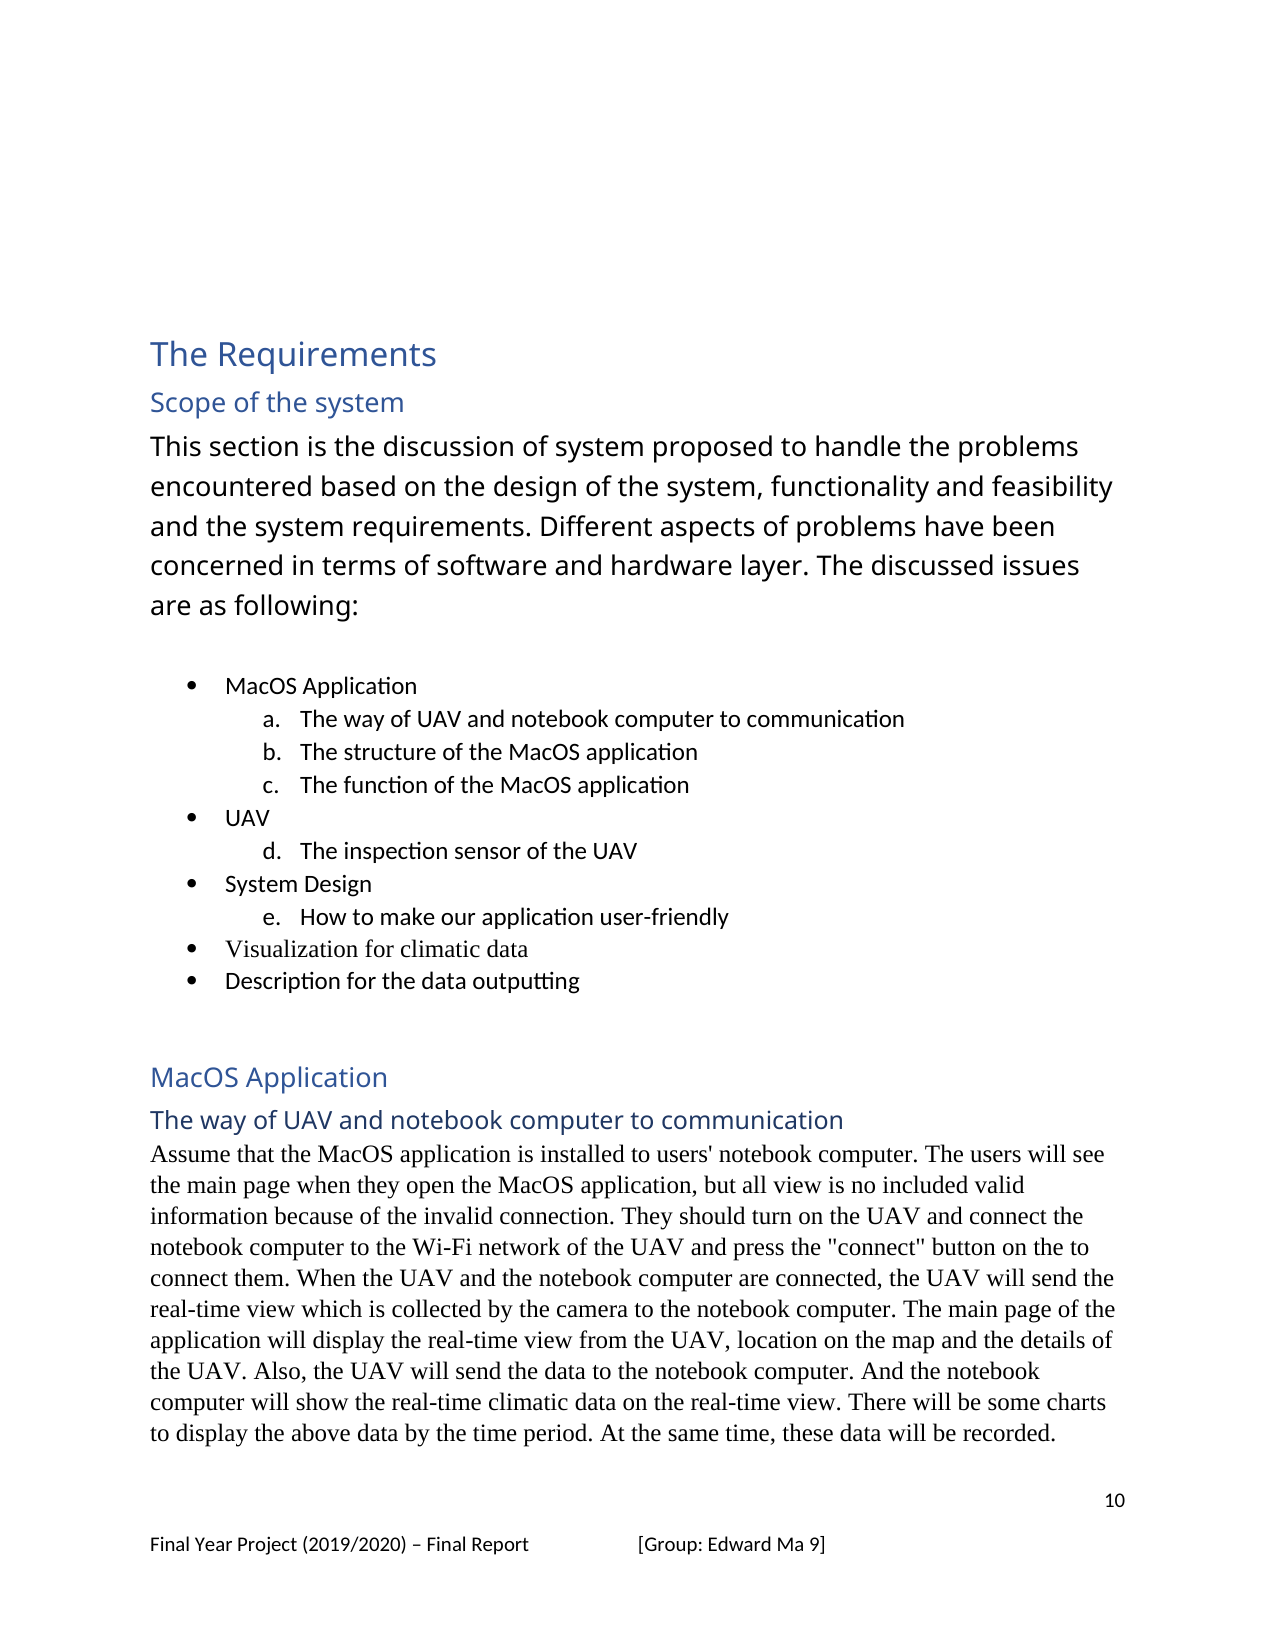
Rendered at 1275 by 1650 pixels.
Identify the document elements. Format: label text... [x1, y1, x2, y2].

list MacOS Application [187, 670, 1125, 701]
list System Design [187, 868, 1125, 898]
list The way of UAV and notebook computer to communication [262, 703, 1125, 734]
list Visualization for climatic data [187, 934, 1125, 962]
text Assume that the MacOS application is installed to users' notebook computer. The users will see the main page when they open the MacOS application, but all view is no included valid information because of the invalid connection. They should turn on the UAV and connect the notebook computer to the Wi-Fi network of the UAV and press the "connect" button on the to connect them. When the UAV and the notebook computer are connected, the UAV will send the real-time view which is collected by the camera to the notebook computer. The main page of the application will display the real-time view from the UAV, location on the map and the details of the UAV. Also, the UAV will send the data to the notebook computer. And the notebook computer will show the real-time climatic data on the real-time view. There will be some charts to display the above data by the time period. At the same time, these data will be recorded. [150, 1139, 1125, 1447]
subtitle MacOS Application [150, 1058, 1125, 1095]
list How to make our application user-friendly [262, 901, 1125, 931]
subtitle The Requirements [150, 330, 1125, 376]
list The inspection sensor of the UAV [262, 835, 1125, 866]
list The structure of the MacOS application [262, 736, 1125, 767]
subtitle Scope of the system [150, 383, 1125, 420]
list The function of the MacOS application [262, 769, 1125, 800]
list Description for the data outputting [187, 965, 1125, 995]
text This section is the discussion of system proposed to handle the problems encountered based on the design of the system, functionality and feasibility and the system requirements. Different aspects of problems have been concerned in terms of software and hardware layer. The discussed issues are as following: [150, 427, 1125, 623]
subtitle The way of UAV and notebook computer to communication [150, 1102, 1125, 1136]
list UAV [187, 802, 1125, 833]
